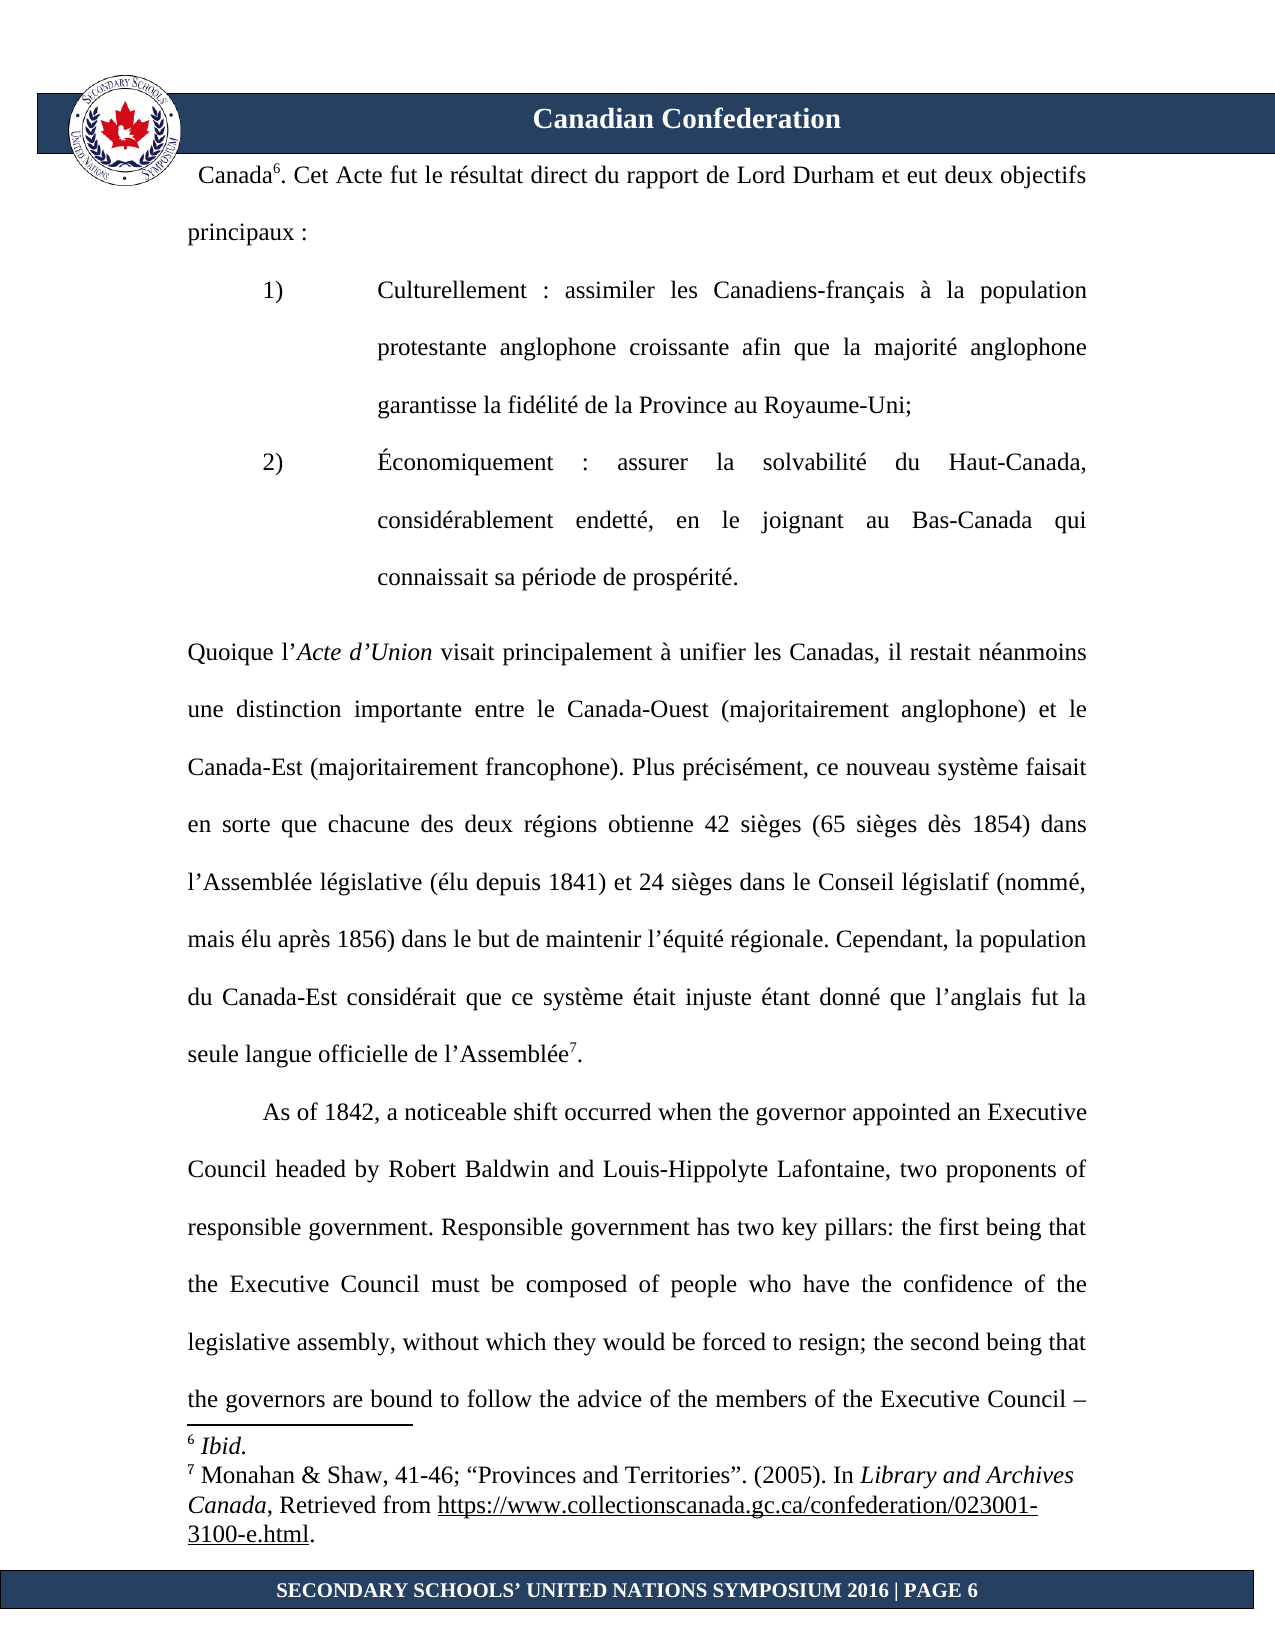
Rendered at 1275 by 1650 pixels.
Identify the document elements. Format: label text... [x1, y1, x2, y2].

list Économiquement : assurer la solvabilité du Haut-Canada, considérablement endetté, en le joignant au Bas-Canada qui connaissait sa période de prospérité. [262, 447, 1087, 591]
list Culturellement : assimiler les Canadiens-français à la population protestante anglophone croissante afin que la majorité anglophone garantisse la fidélité de la Province au Royaume-Uni; [262, 275, 1087, 419]
picture [68, 75, 181, 186]
text Quoique l’Acte d’Union visait principalement à unifier les Canadas, il restait néanmoins une distinction importante entre le Canada-Ouest (majoritairement anglophone) et le Canada-Est (majoritairement francophone). Plus précisément, ce nouveau système faisait en sorte que chacune des deux régions obtienne 42 sièges (65 sièges dès 1854) dans l’Assemblée législative (élu depuis 1841) et 24 sièges dans le Conseil législatif (nommé, mais élu après 1856) dans le but de maintenir l’équité régionale. Cependant, la population du Canada-Est considérait que ce système était injuste étant donné que l’anglais fut la seule langue officielle de l’Assemblée. [187, 637, 1087, 1068]
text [187, 1097, 1087, 1413]
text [187, 102, 1087, 246]
